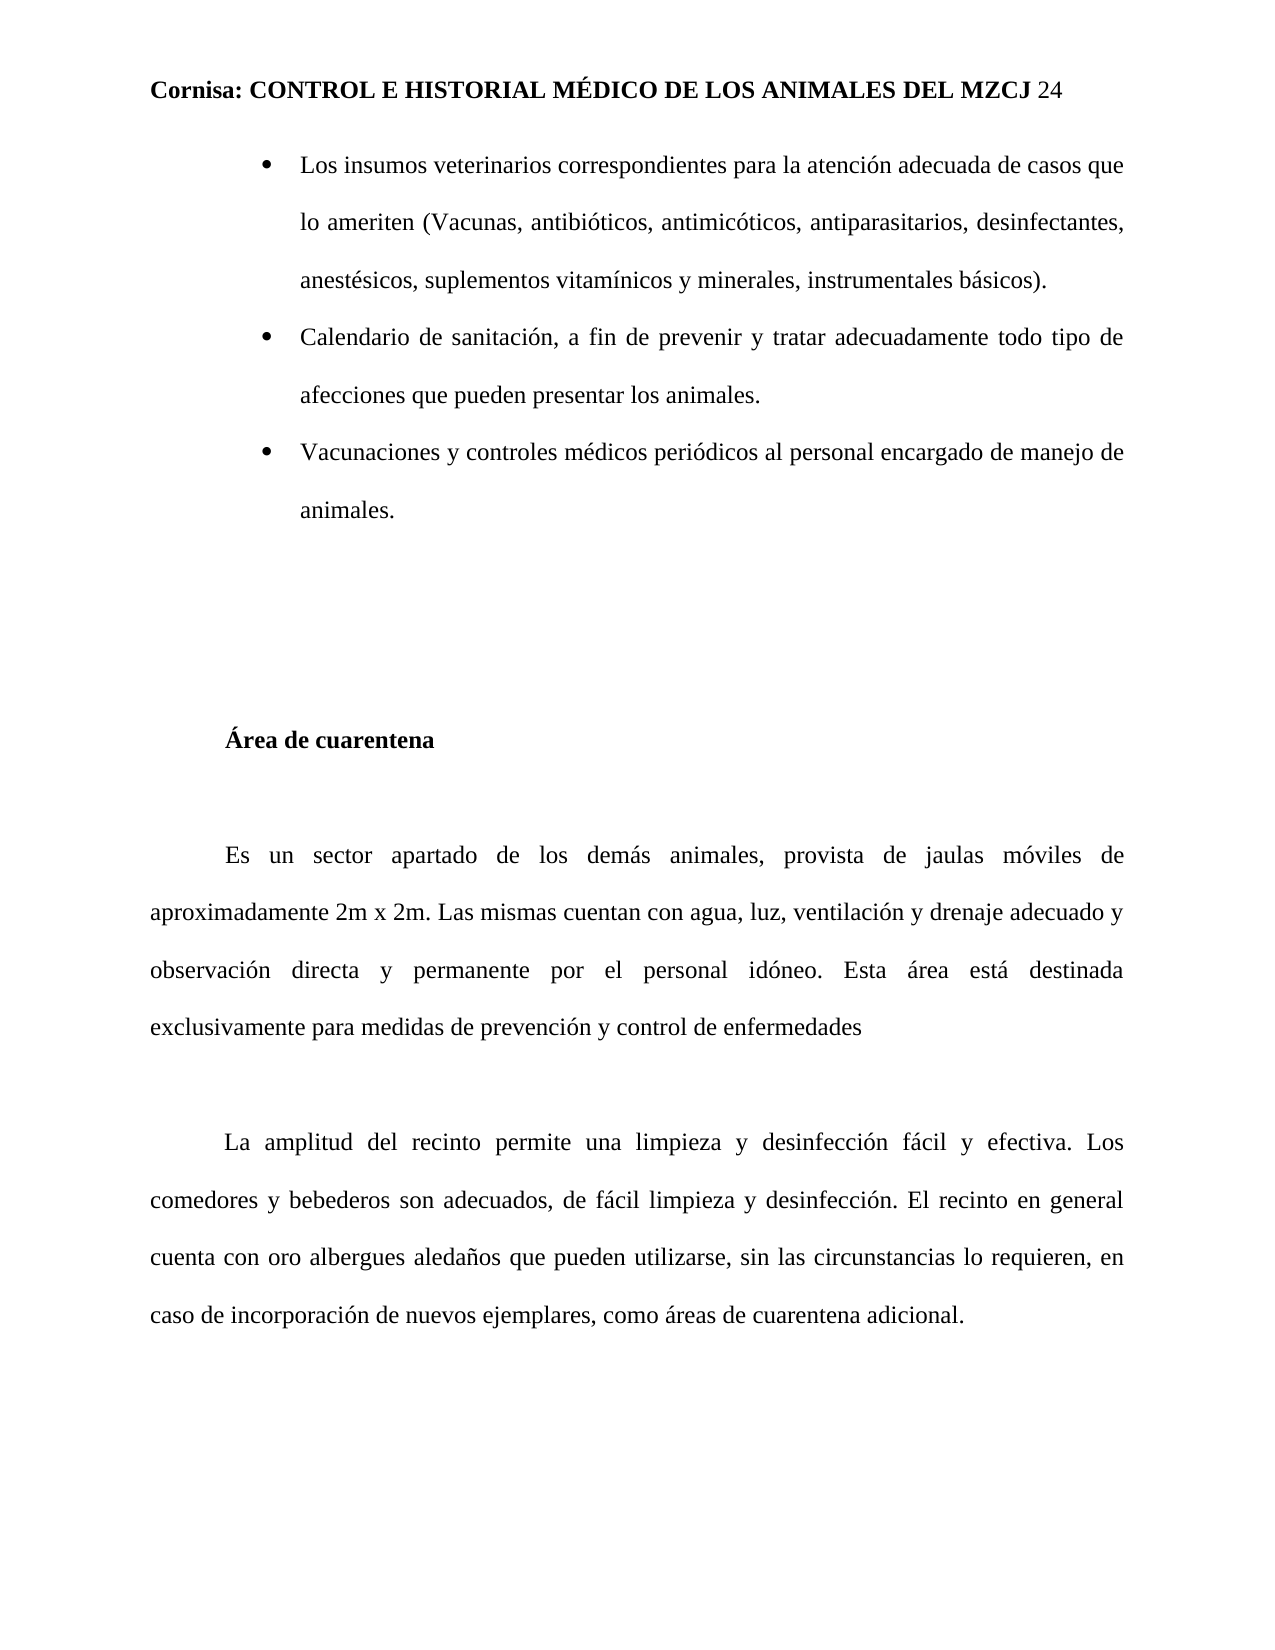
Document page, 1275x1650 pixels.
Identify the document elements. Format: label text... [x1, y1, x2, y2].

text Es un sector apartado de los demás animales, provista de jaulas móviles de aproximadamente 2m x 2m. Las mismas cuentan con agua, luz, ventilación y drenaje adecuado y observación directa y permanente por el personal idóneo. Esta área está destinada exclusivamente para medidas de prevención y control de enfermedades [150, 840, 1125, 1041]
subtitle Área de cuarentena [150, 725, 1125, 754]
list Calendario de sanitación, a fin de prevenir y tratar adecuadamente todo tipo de afecciones que pueden presentar los animales. [262, 322, 1125, 409]
text La amplitud del recinto permite una limpieza y desinfección fácil y efectiva. Los comedores y bebederos son adecuados, de fácil limpieza y desinfección. El recinto en general cuenta con oro albergues aledaños que pueden utilizarse, sin las circunstancias lo requieren, en caso de incorporación de nuevos ejemplares, como áreas de cuarentena adicional. [150, 1127, 1125, 1329]
list Los insumos veterinarios correspondientes para la atención adecuada de casos que lo ameriten (Vacunas, antibióticos, antimicóticos, antiparasitarios, desinfectantes, anestésicos, suplementos vitamínicos y minerales, instrumentales básicos). [262, 150, 1125, 294]
list Vacunaciones y controles médicos periódicos al personal encargado de manejo de animales. [262, 437, 1125, 524]
